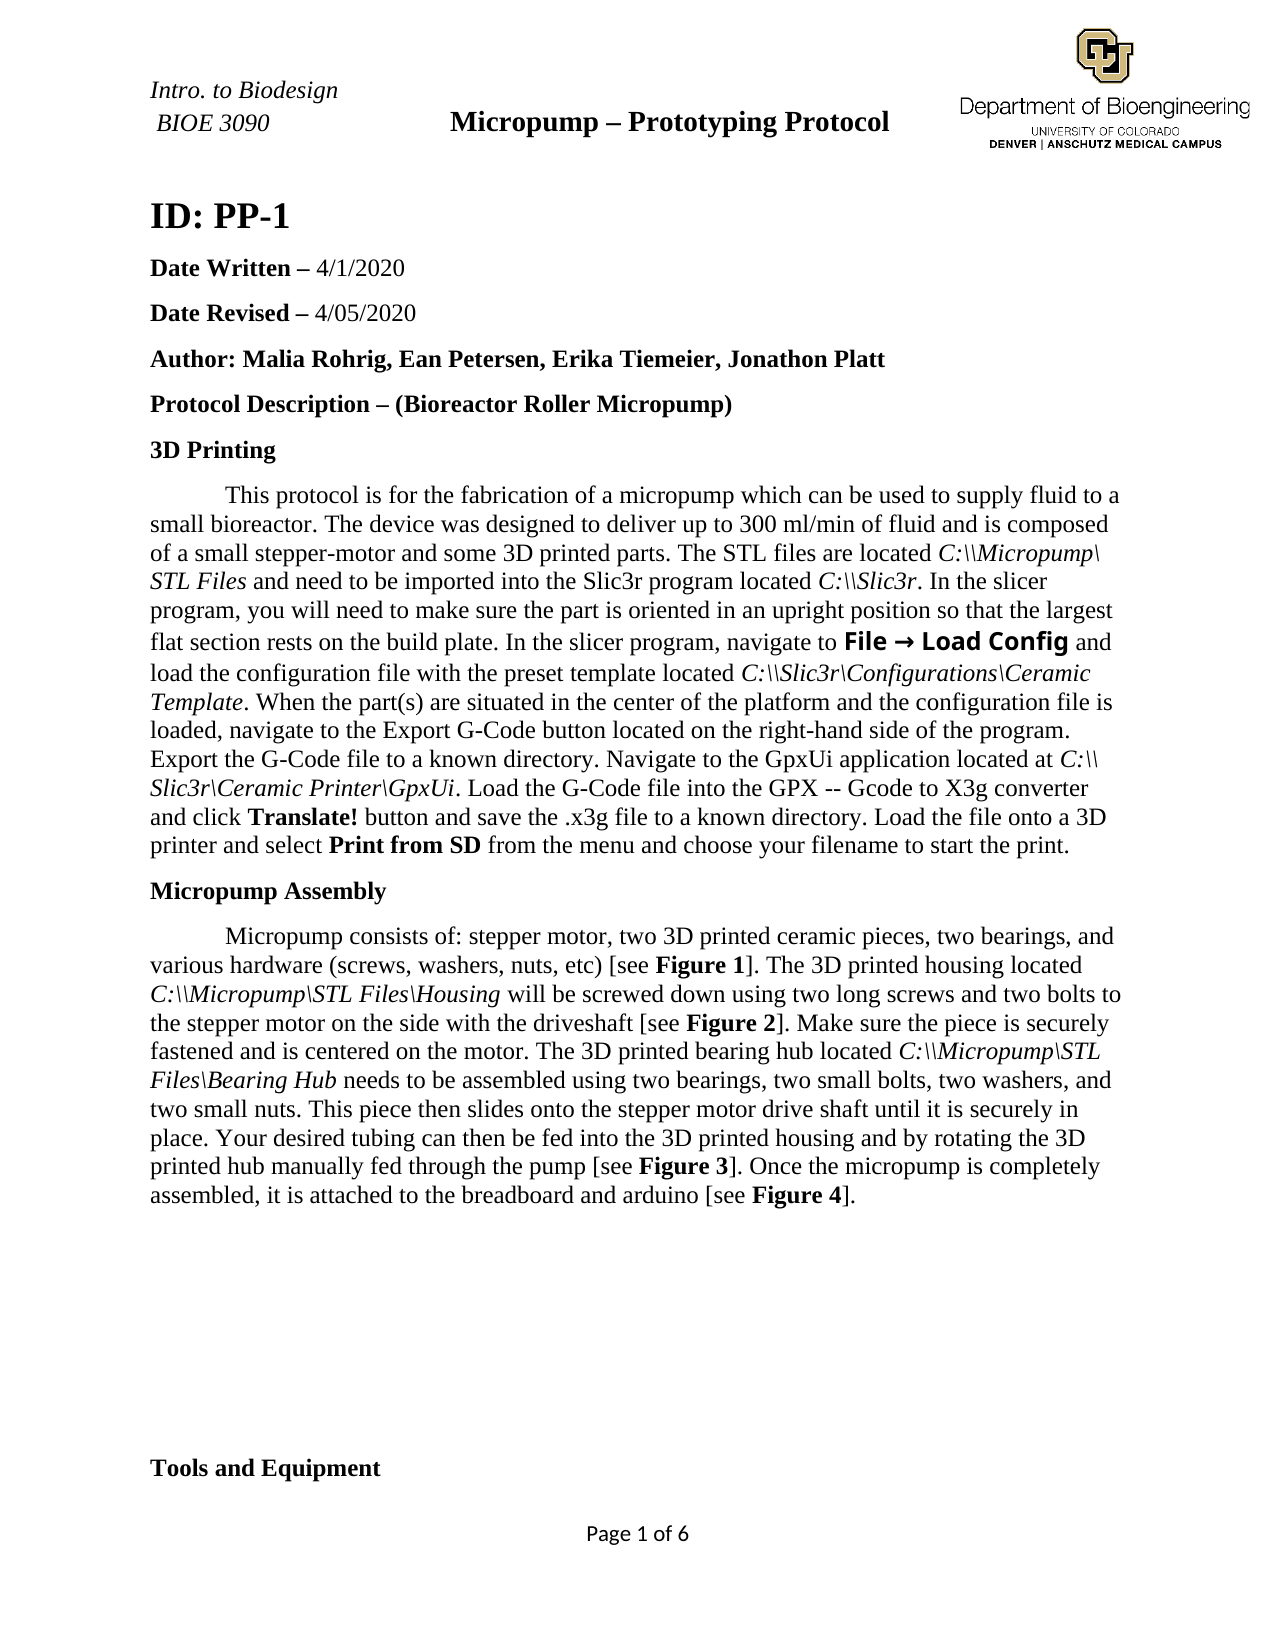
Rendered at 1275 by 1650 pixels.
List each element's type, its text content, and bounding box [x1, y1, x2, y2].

text This protocol is for the fabrication of a micropump which can be used to supply fluid to a small bioreactor. The device was designed to deliver up to 300 ml/min of fluid and is composed of a small stepper-motor and some 3D printed parts. The STL files are located C:\\Micropump\STL Files and need to be imported into the Slic3r program located C:\\Slic3r. In the slicer program, you will need to make sure the part is oriented in an upright position so that the largest flat section rests on the build plate. In the slicer program, navigate to File → Load Config and load the configuration file with the preset template located C:\\Slic3r\Configurations\Ceramic Template. When the part(s) are situated in the center of the platform and the configuration file is loaded, navigate to the Export G-Code button located on the right-hand side of the program. Export the G-Code file to a known directory. Navigate to the GpxUi application located at C:\\Slic3r\Ceramic Printer\GpxUi. Load the G-Code file into the GPX -- Gcode to X3g converter and click Translate! button and save the .x3g file to a known directory. Load the file onto a 3D printer and select Print from SD from the menu and choose your filename to start the print. [150, 480, 1125, 859]
text Micropump consists of: stepper motor, two 3D printed ceramic pieces, two bearings, and various hardware (screws, washers, nuts, etc) [see Figure 1]. The 3D printed housing located C:\\Micropump\STL Files\Housing will be screwed down using two long screws and two bolts to the stepper motor on the side with the driveshaft [see Figure 2]. Make sure the piece is securely fastened and is centered on the motor. The 3D printed bearing hub located C:\\Micropump\STL Files\Bearing Hub needs to be assembled using two bearings, two small bolts, two washers, and two small nuts. This piece then slides onto the stepper motor drive shaft until it is securely in place. Your desired tubing can then be fed into the 3D printed housing and by rotating the 3D printed hub manually fed through the pump [see Figure 3]. Once the micropump is completely assembled, it is attached to the breadboard and arduino [see Figure 4]. [150, 921, 1125, 1209]
text Protocol Description – (Bioreactor Roller Micropump) [150, 389, 1125, 418]
text 3D Printing [150, 435, 1125, 463]
text Tools and Equipment [150, 1453, 1125, 1481]
picture [960, 28, 1250, 150]
text Micropump Assembly [150, 876, 1125, 905]
text ID: PP-1 [150, 193, 1125, 236]
text Date Revised – 4/05/2020 [150, 298, 1125, 327]
text Date Written – 4/1/2020 [150, 253, 1125, 282]
text Author: Malia Rohrig, Ean Petersen, Erika Tiemeier, Jonathon Platt [150, 344, 1125, 373]
